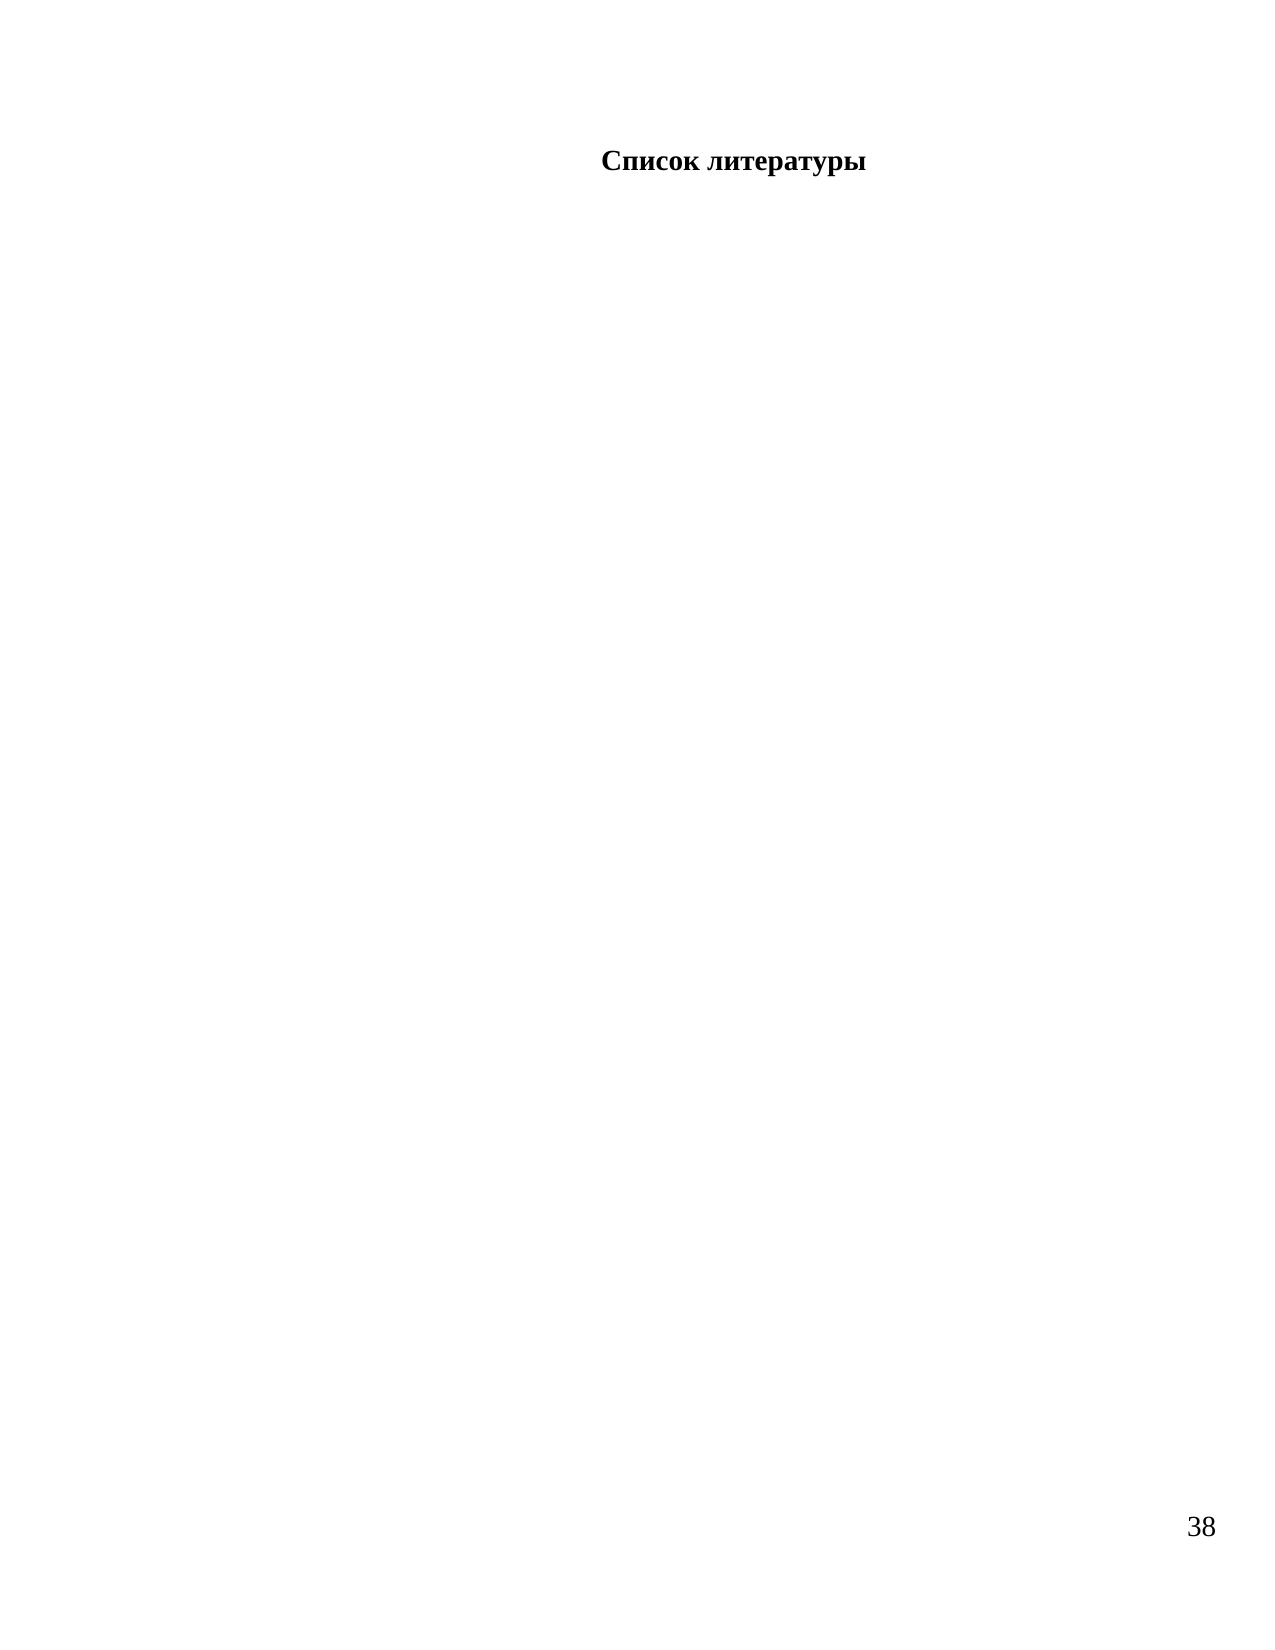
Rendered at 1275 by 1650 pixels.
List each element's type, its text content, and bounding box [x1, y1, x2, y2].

subtitle Список литературы [177, 143, 1216, 177]
